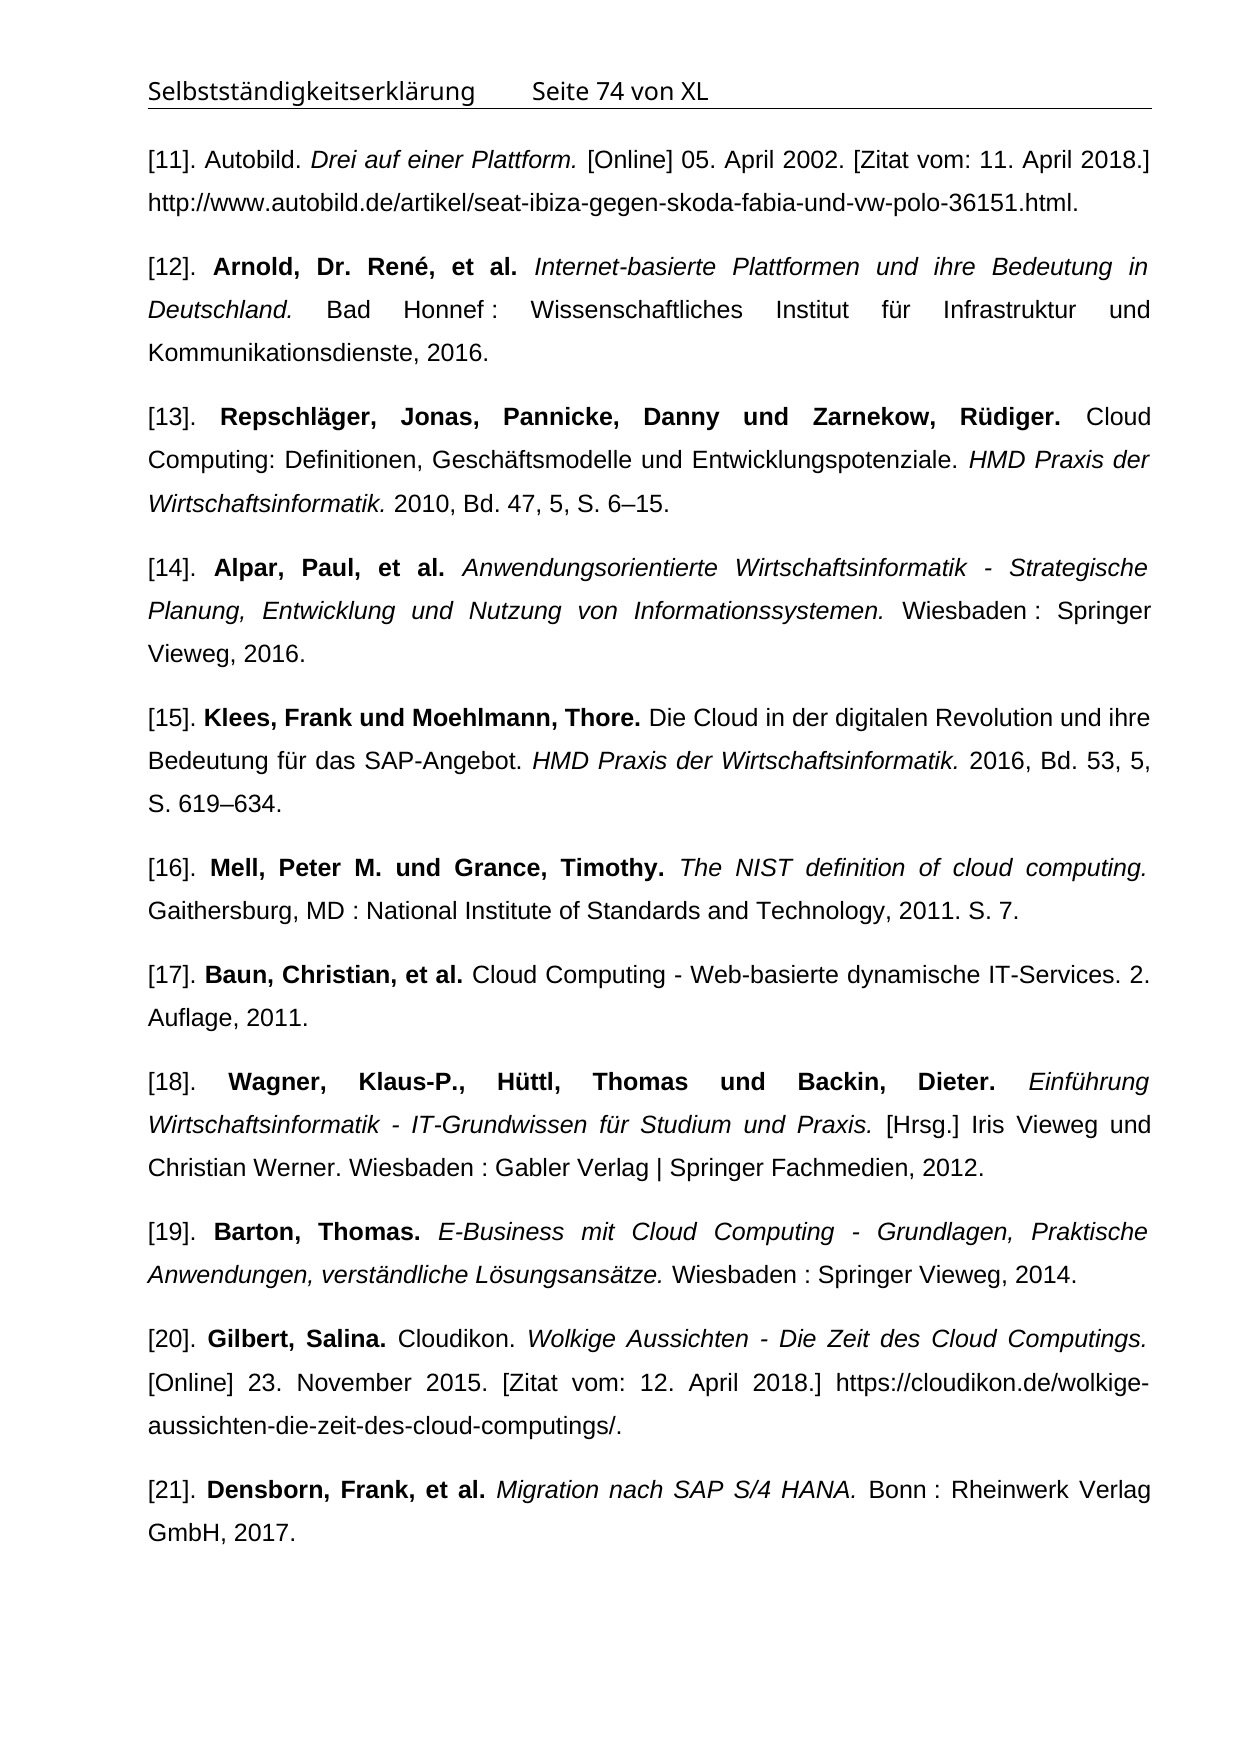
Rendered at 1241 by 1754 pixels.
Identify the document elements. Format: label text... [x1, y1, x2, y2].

text [17]. Baun, Christian, et al. Cloud Computing - Web-basierte dynamische IT-Services. 2. Auflage, 2011. [148, 960, 1152, 1032]
text [19]. Barton, Thomas. E-Business mit Cloud Computing - Grundlagen, Praktische Anwendungen, verständliche Lösungsansätze. Wiesbaden : Springer Vieweg, 2014. [148, 1217, 1152, 1289]
text [14]. Alpar, Paul, et al. Anwendungsorientierte Wirtschaftsinformatik - Strategische Planung, Entwicklung und Nutzung von Informationssystemen. Wiesbaden : Springer Vieweg, 2016. [148, 553, 1152, 668]
text [11]. Autobild. Drei auf einer Plattform. [Online] 05. April 2002. [Zitat vom: 11. April 2018.] http://www.autobild.de/artikel/seat-ibiza-gegen-skoda-fabia-und-vw-polo-36151.html. [148, 145, 1152, 217]
text [21]. Densborn, Frank, et al. Migration nach SAP S/4 HANA. Bonn : Rheinwerk Verlag GmbH, 2017. [148, 1475, 1152, 1547]
text [13]. Repschläger, Jonas, Pannicke, Danny und Zarnekow, Rüdiger. Cloud Computing: Definitionen, Geschäftsmodelle und Entwicklungspotenziale. HMD Praxis der Wirtschaftsinformatik. 2010, Bd. 47, 5, S. 6–15. [148, 402, 1152, 517]
text [18]. Wagner, Klaus-P., Hüttl, Thomas und Backin, Dieter. Einführung Wirtschaftsinformatik - IT-Grundwissen für Studium und Praxis. [Hrsg.] Iris Vieweg und Christian Werner. Wiesbaden : Gabler Verlag | Springer Fachmedien, 2012. [148, 1067, 1152, 1182]
text [12]. Arnold, Dr. René, et al. Internet-basierte Plattformen und ihre Bedeutung in Deutschland. Bad Honnef : Wissenschaftliches Institut für Infrastruktur und Kommunikationsdienste, 2016. [148, 252, 1152, 367]
text [15]. Klees, Frank und Moehlmann, Thore. Die Cloud in der digitalen Revolution und ihre Bedeutung für das SAP-Angebot. HMD Praxis der Wirtschaftsinformatik. 2016, Bd. 53, 5, S. 619–634. [148, 703, 1152, 818]
text [16]. Mell, Peter M. und Grance, Timothy. The NIST definition of cloud computing. Gaithersburg, MD : National Institute of Standards and Technology, 2011. S. 7. [148, 853, 1152, 925]
text [20]. Gilbert, Salina. Cloudikon. Wolkige Aussichten - Die Zeit des Cloud Computings. [Online] 23. November 2015. [Zitat vom: 12. April 2018.] https://cloudikon.de/wolkige-aussichten-die-zeit-des-cloud-computings/. [148, 1324, 1152, 1439]
